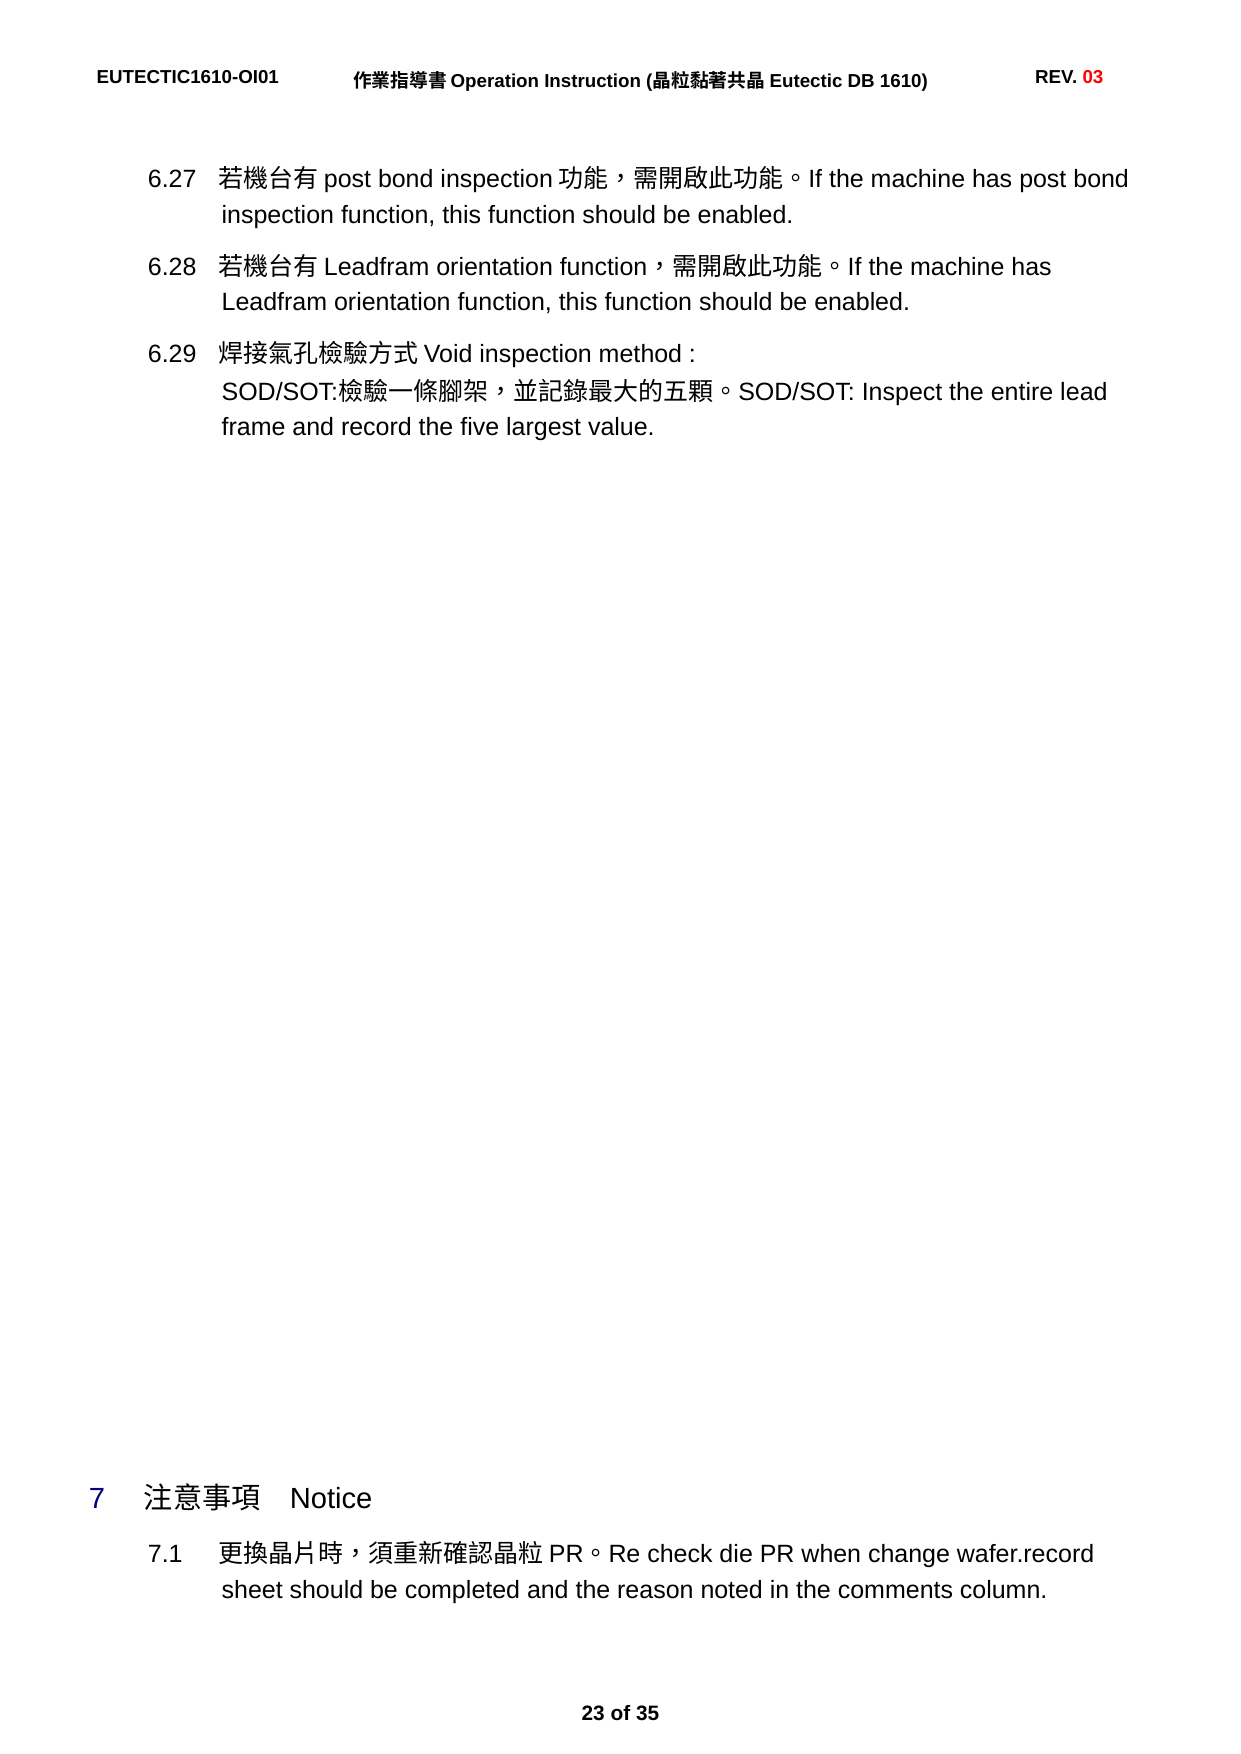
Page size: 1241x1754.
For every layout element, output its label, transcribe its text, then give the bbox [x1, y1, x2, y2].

list 若機台有post bond inspection功能，需開啟此功能。If the machine has post bond inspection function, this function should be enabled. [148, 158, 1152, 233]
list 更換晶片時，須重新確認晶粒PR。Re check die PR when change wafer.record sheet should be completed and the reason noted in the comments column. [148, 1533, 1152, 1608]
list 注意事項 Notice [89, 1458, 1152, 1533]
list 若機台有Leadfram orientation function，需開啟此功能。If the machine has Leadfram orientation function, this function should be enabled. [148, 245, 1152, 320]
list 焊接氣孔檢驗方式Void inspection method : SOD/SOT:檢驗一條腳架，並記錄最大的五顆。SOD/SOT: Inspect the entire lead frame and record the five largest value. [148, 333, 1152, 445]
